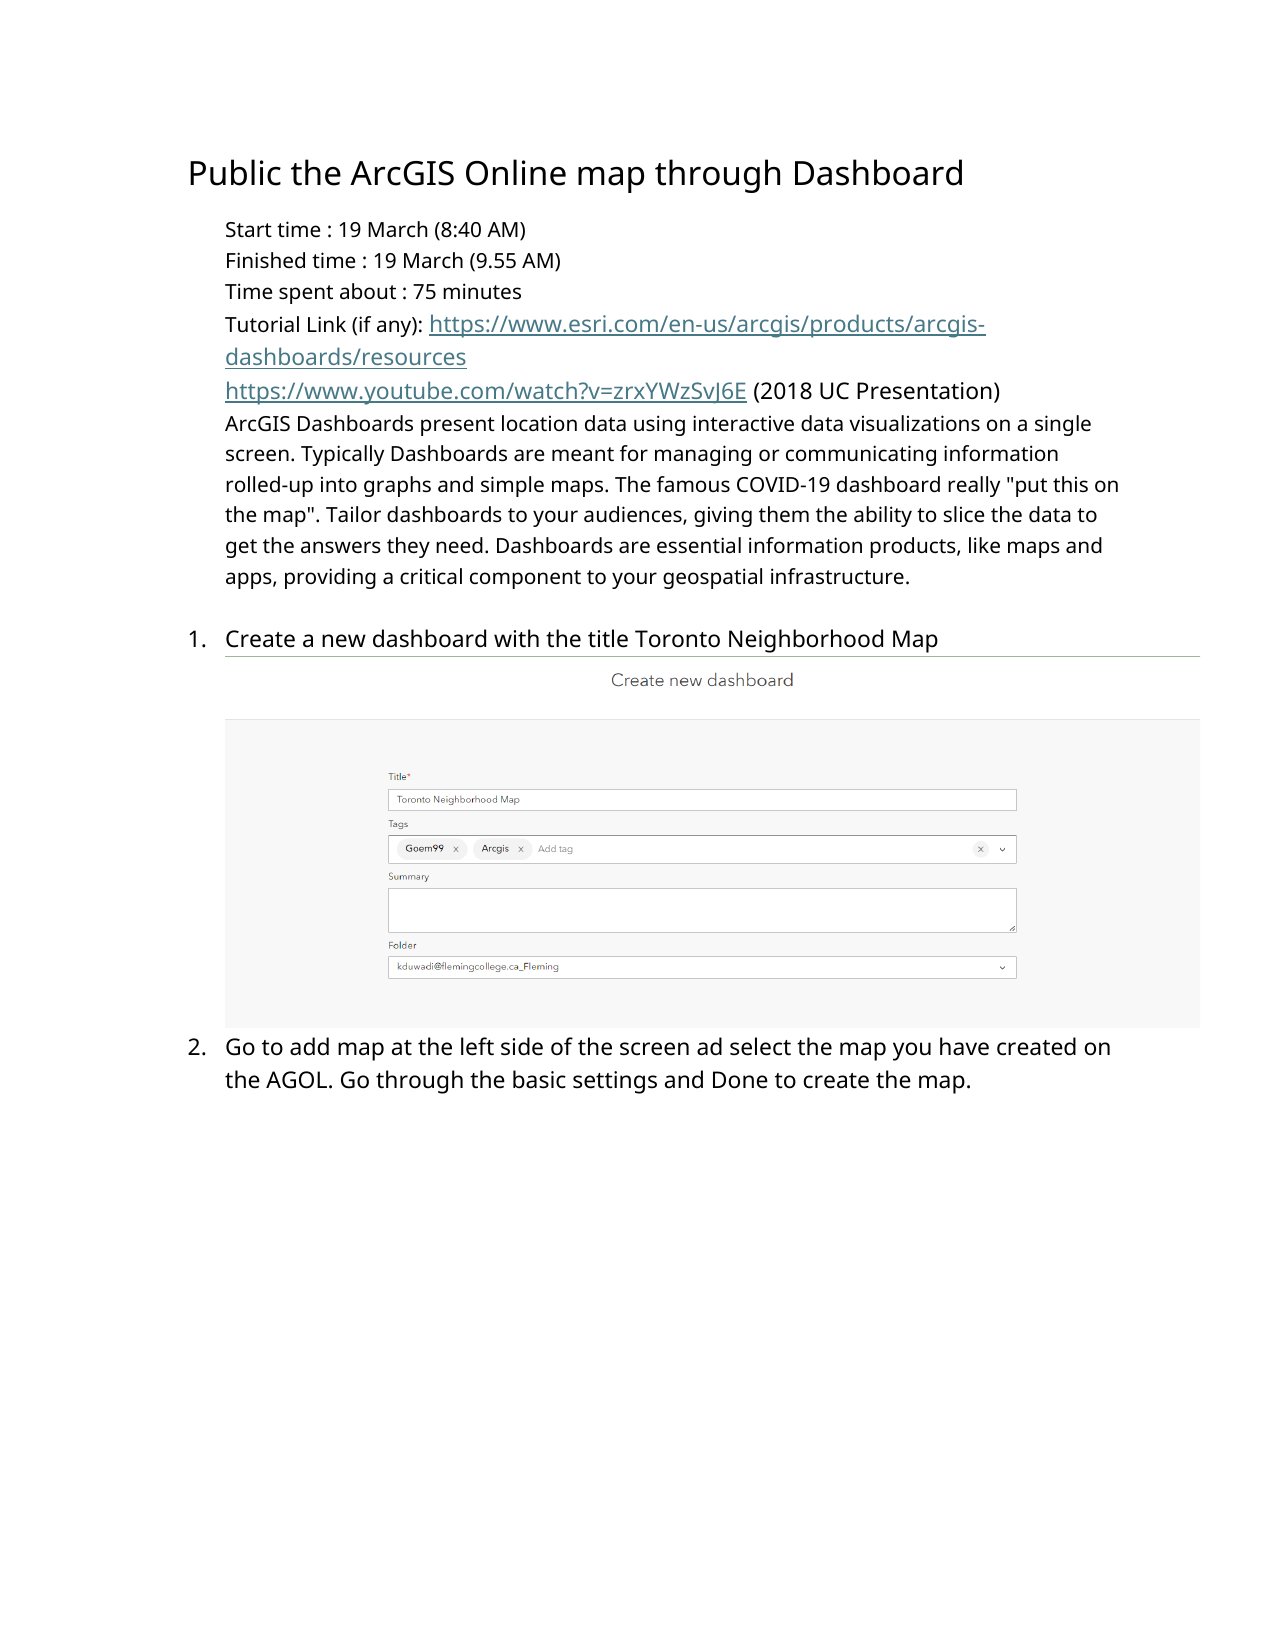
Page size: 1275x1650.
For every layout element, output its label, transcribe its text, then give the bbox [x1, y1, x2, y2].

list Go to add map at the left side of the screen ad select the map you have created on the AGOL. Go through the basic settings and Done to create the map. [187, 1031, 1125, 1096]
text Public the ArcGIS Online map through Dashboard [187, 150, 1125, 195]
list ArcGIS Dashboards present location data using interactive data visualizations on a single screen. Typically Dashboards are meant for managing or communicating information rolled-up into graphs and simple maps. The famous COVID-19 dashboard really "put this on the map". Tailor dashboards to your audiences, giving them the ability to slice the data to get the answers they need. Dashboards are essential information products, like maps and apps, providing a critical component to your geospatial infrastructure. [225, 409, 1125, 590]
list https://www.youtube.com/watch?v=zrxYWzSvJ6E (2018 UC Presentation) [225, 375, 1125, 406]
list Tutorial Link (if any): https://www.esri.com/en-us/arcgis/products/arcgis-dashboards/resources [225, 307, 1125, 372]
list Finished time : 19 March (9.55 AM) [225, 246, 1125, 275]
picture [225, 656, 1200, 1028]
list Time spent about : 75 minutes [225, 277, 1125, 305]
list Start time : 19 March (8:40 AM) [225, 216, 1125, 244]
list Create a new dashboard with the title Toronto Neighborhood Map [187, 623, 1125, 654]
